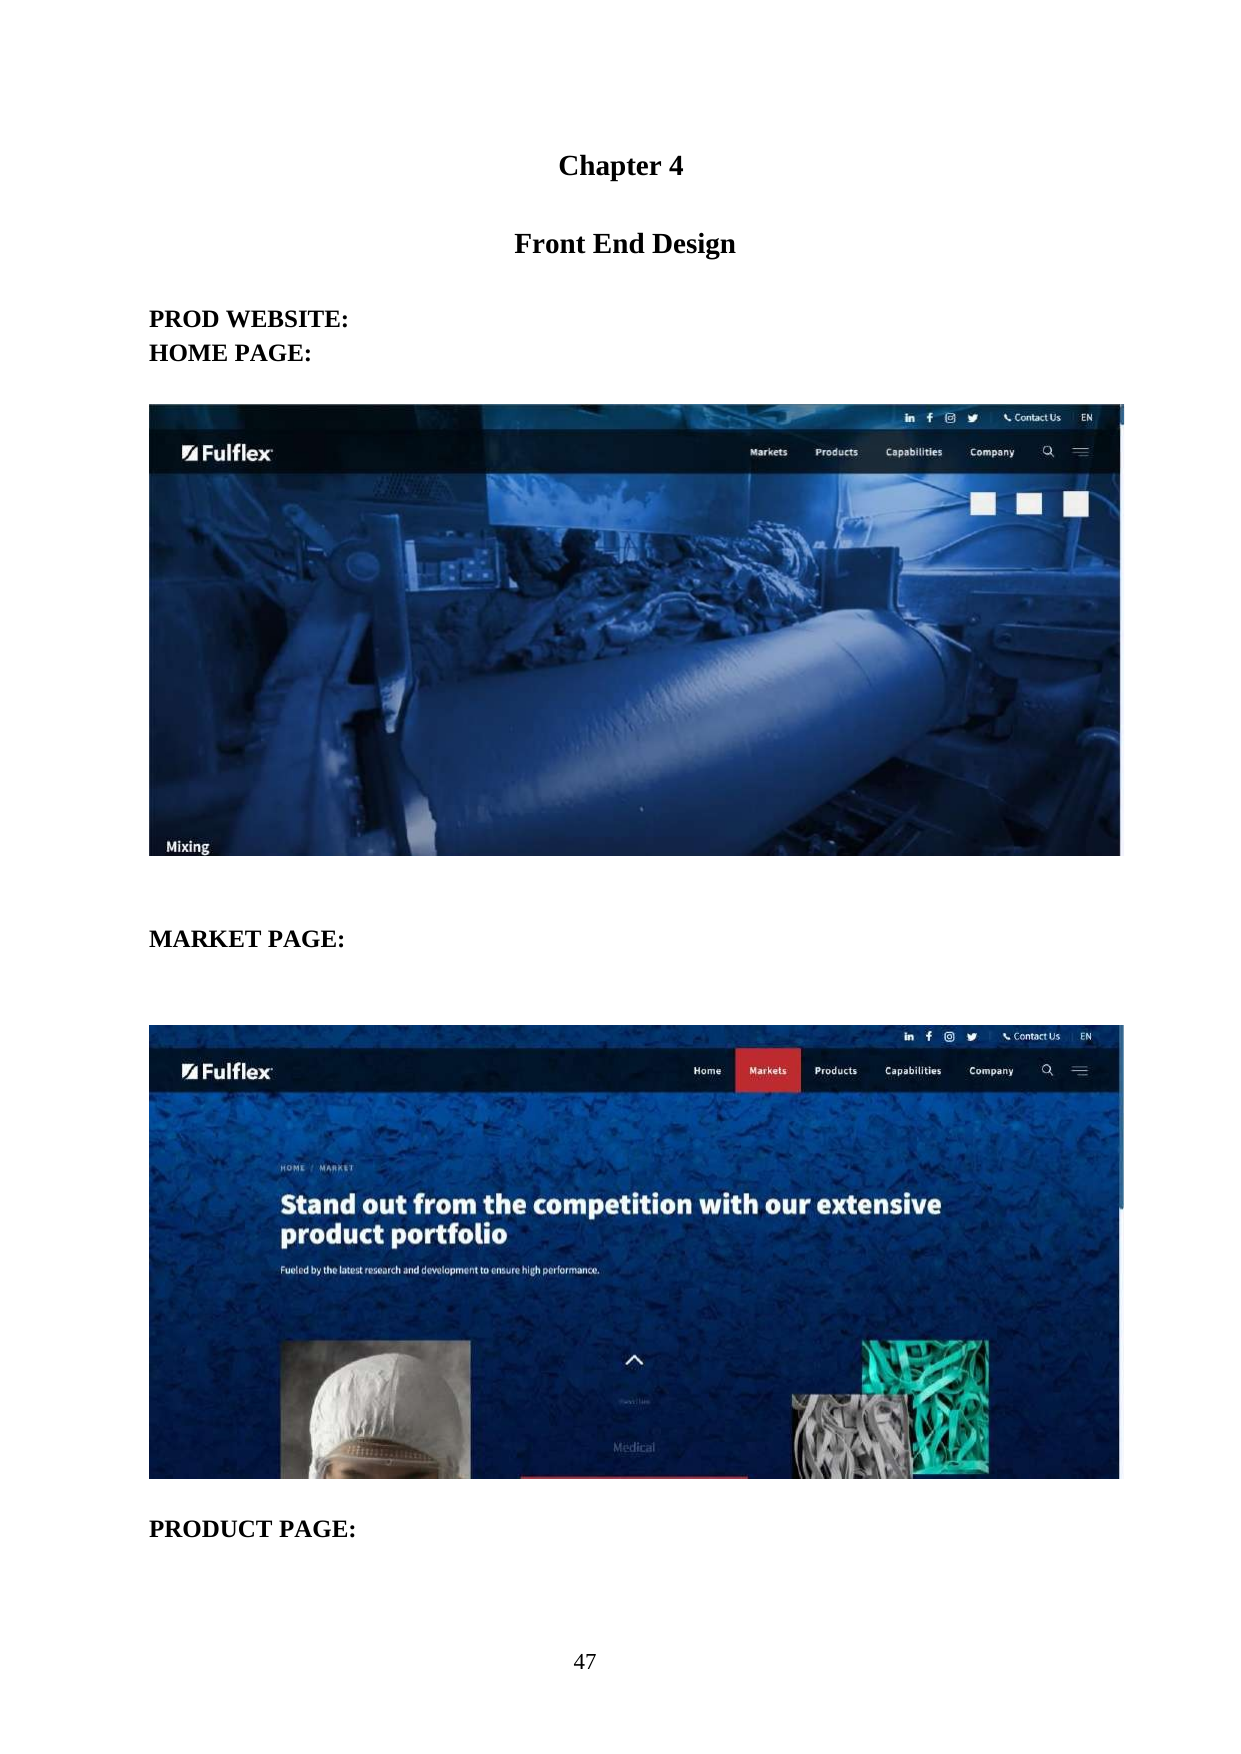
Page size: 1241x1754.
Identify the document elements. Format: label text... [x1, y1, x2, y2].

subtitle PRODUCT PAGE: [149, 1514, 1228, 1543]
text MARKET PAGE: [149, 924, 1228, 953]
picture [149, 404, 1125, 856]
subtitle Chapter 4 Front End Design [514, 148, 736, 259]
subtitle PROD WEBSITE: HOME PAGE: [149, 304, 351, 366]
picture [149, 1025, 1124, 1479]
